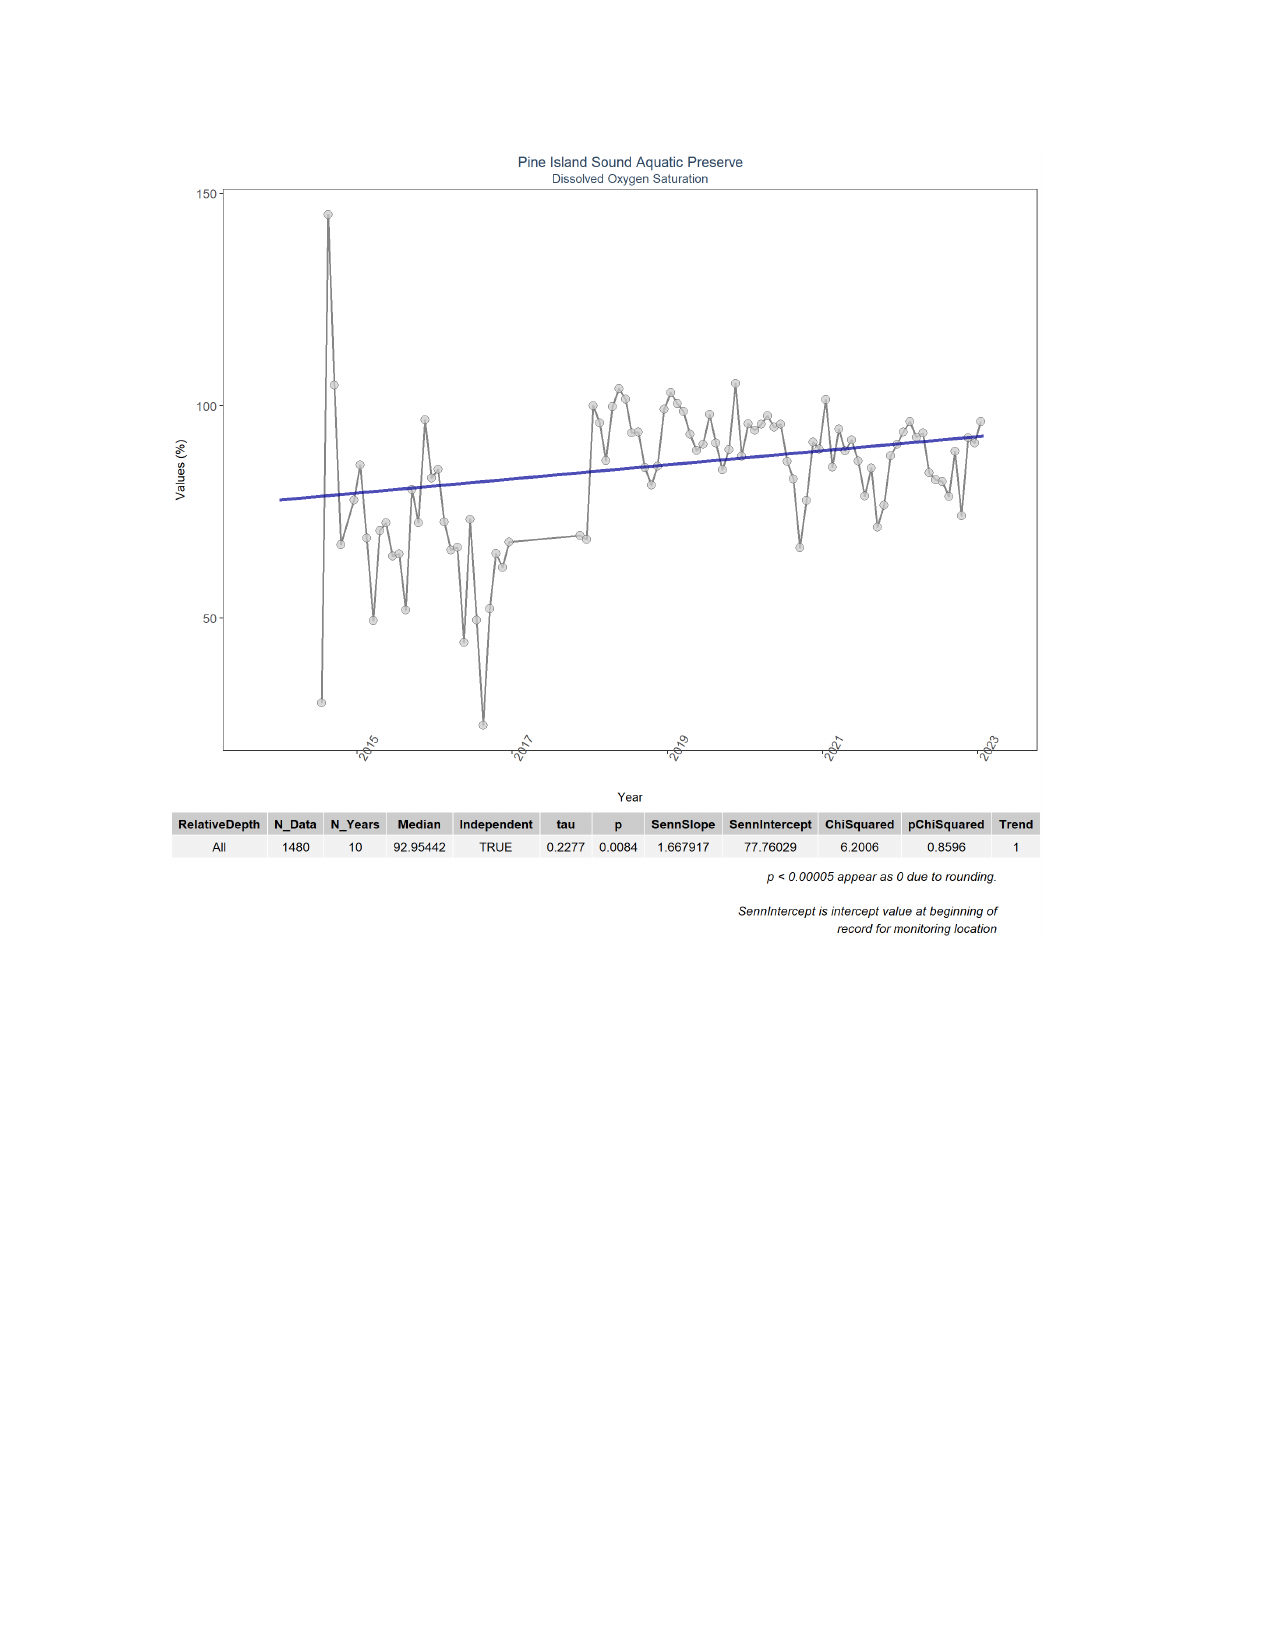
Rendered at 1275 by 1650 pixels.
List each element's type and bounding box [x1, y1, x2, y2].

picture [168, 150, 1044, 938]
